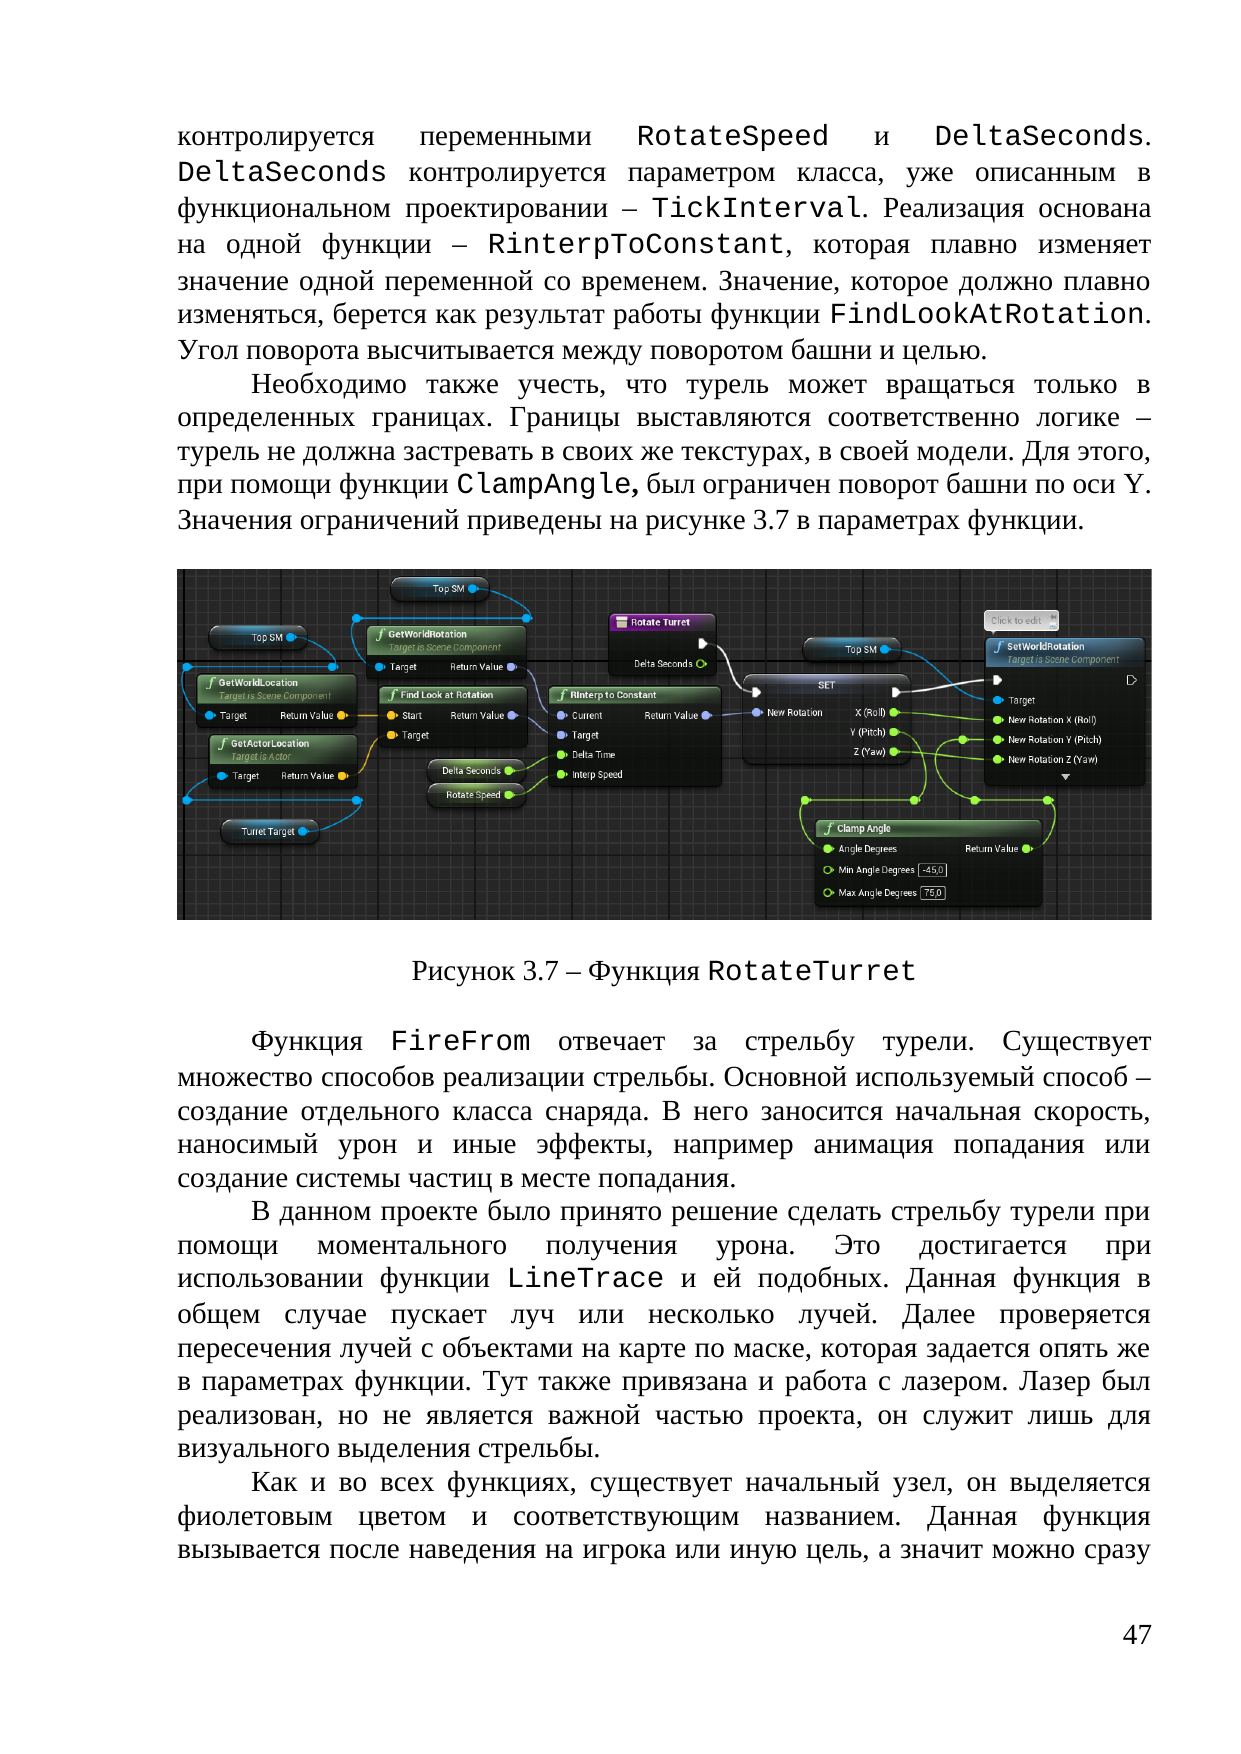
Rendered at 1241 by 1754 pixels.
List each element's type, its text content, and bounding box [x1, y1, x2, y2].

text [177, 1464, 1152, 1565]
text В данном проекте было принято решение сделать стрельбу турели при помощи моментального получения урона. Это достигается при использовании функции LineTrace и ей подобных. Данная функция в общем случае пускает луч или несколько лучей. Далее проверяется пересечения лучей с объектами на карте по маске, которая задается опять же в параметрах функции. Тут также привязана и работа с лазером. Лазер был реализован, но не является важной частью проекта, он служит лишь для визуального выделения стрельбы. [177, 1193, 1152, 1464]
text Рисунок 3.7 – Функция RotateTurret [177, 953, 1152, 989]
picture [177, 569, 1152, 920]
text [177, 118, 1152, 366]
text Функция FireFrom отвечает за стрельбу турели. Существует множество способов реализации стрельбы. Основной используемый способ – создание отдельного класса снаряда. В него заносится начальная скорость, наносимый урон и иные эффекты, например анимация попадания или создание системы частиц в месте попадания. [177, 1023, 1152, 1193]
text Необходимо также учесть, что турель может вращаться только в определенных границах. Границы выставляются соответственно логике – турель не должна застревать в своих же текстурах, в своей модели. Для этого, при помощи функции ClampAngle, был ограничен поворот башни по оси Y. Значения ограничений приведены на рисунке 3.7 в параметрах функции. [177, 366, 1152, 536]
